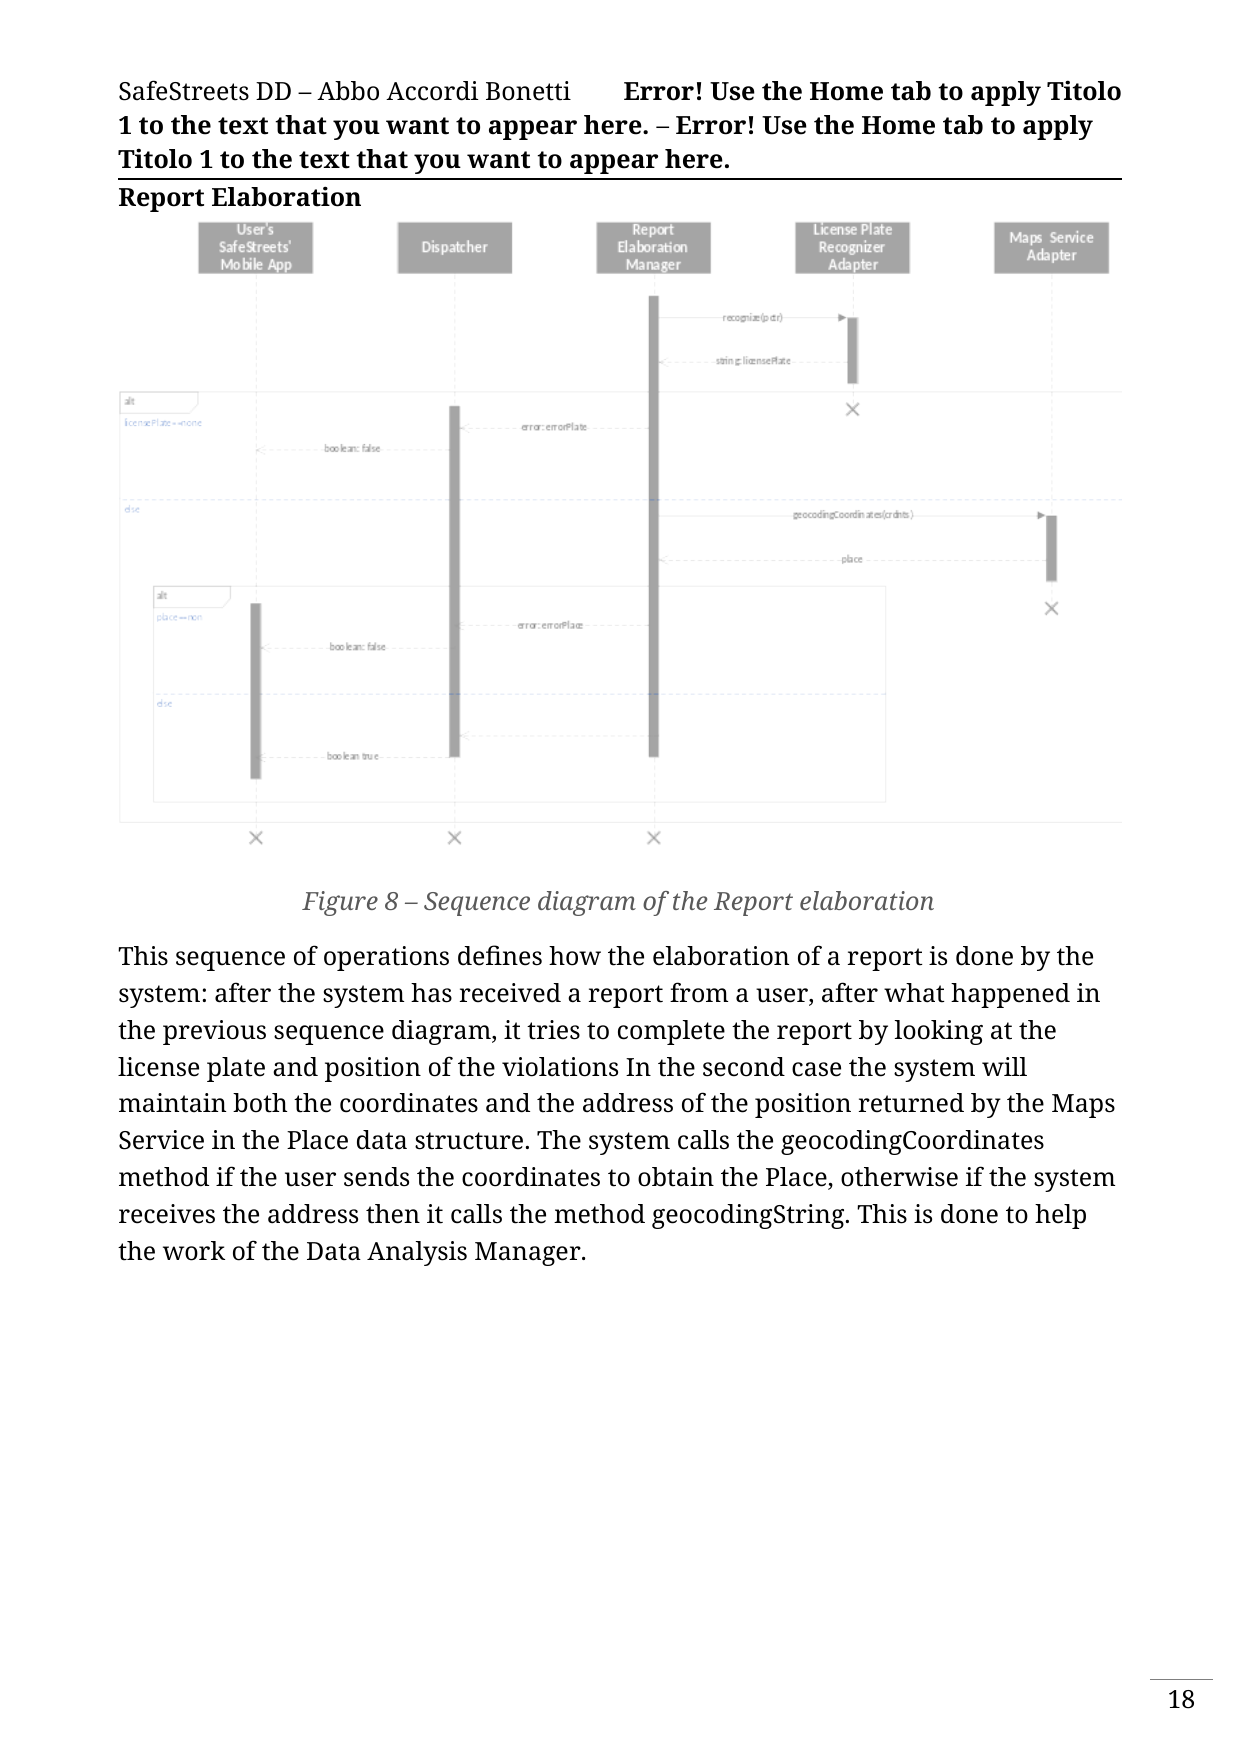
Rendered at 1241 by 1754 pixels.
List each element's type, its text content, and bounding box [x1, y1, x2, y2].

text This sequence of operations defines how the elaboration of a report is done by the system: after the system has received a report from a user, after what happened in the previous sequence diagram, it tries to complete the report by looking at the license plate and position of the violations In the second case the system will maintain both the coordinates and the address of the position returned by the Maps Service in the Place data structure. The system calls the geocodingCoordinates method if the user sends the coordinates to obtain the Place, otherwise if the system receives the address then it calls the method geocodingString. This is done to help the work of the Data Analysis Manager. [118, 939, 1122, 1267]
text Figure 8 – Sequence diagram of the Report elaboration [118, 884, 1122, 918]
subtitle Report Elaboration [118, 180, 1122, 214]
